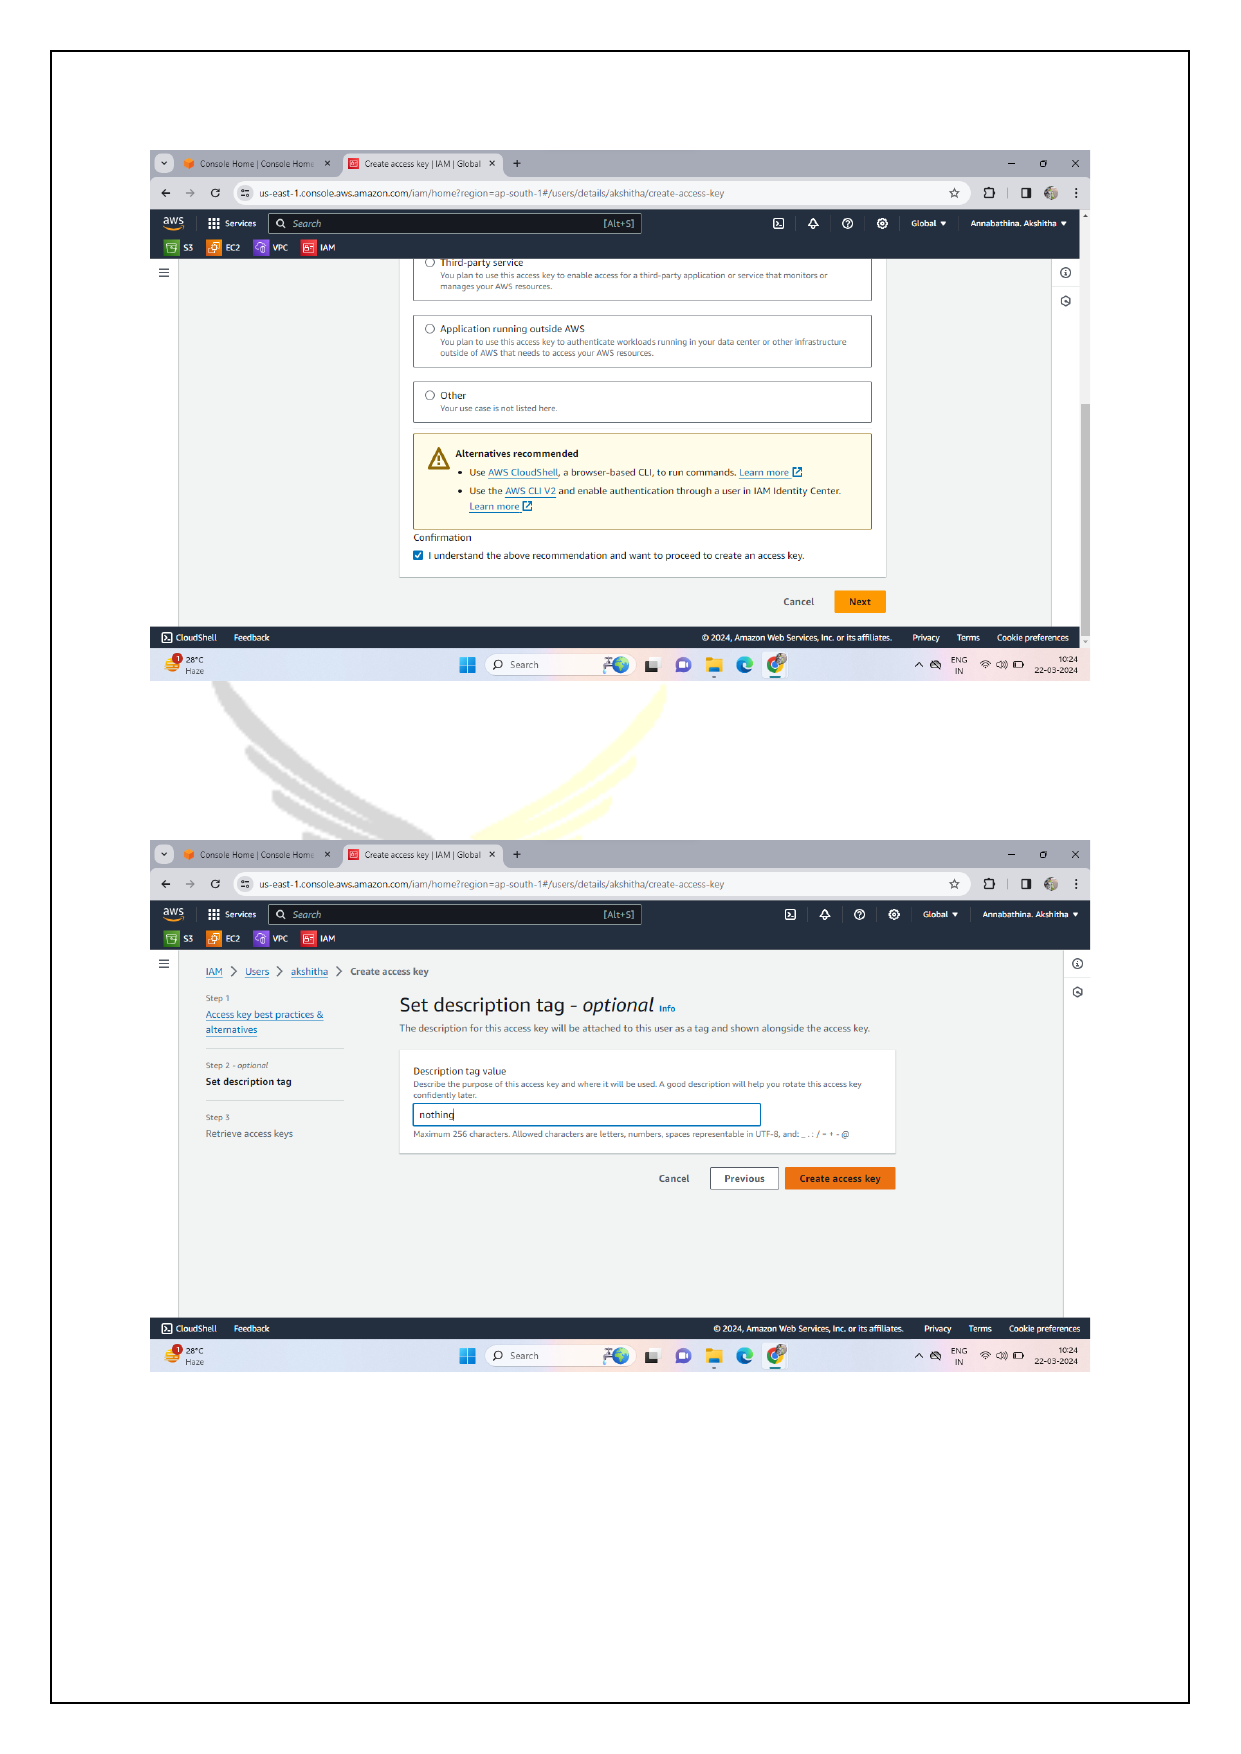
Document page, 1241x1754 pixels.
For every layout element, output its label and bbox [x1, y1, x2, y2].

picture [150, 150, 1091, 681]
picture [150, 840, 1091, 1372]
